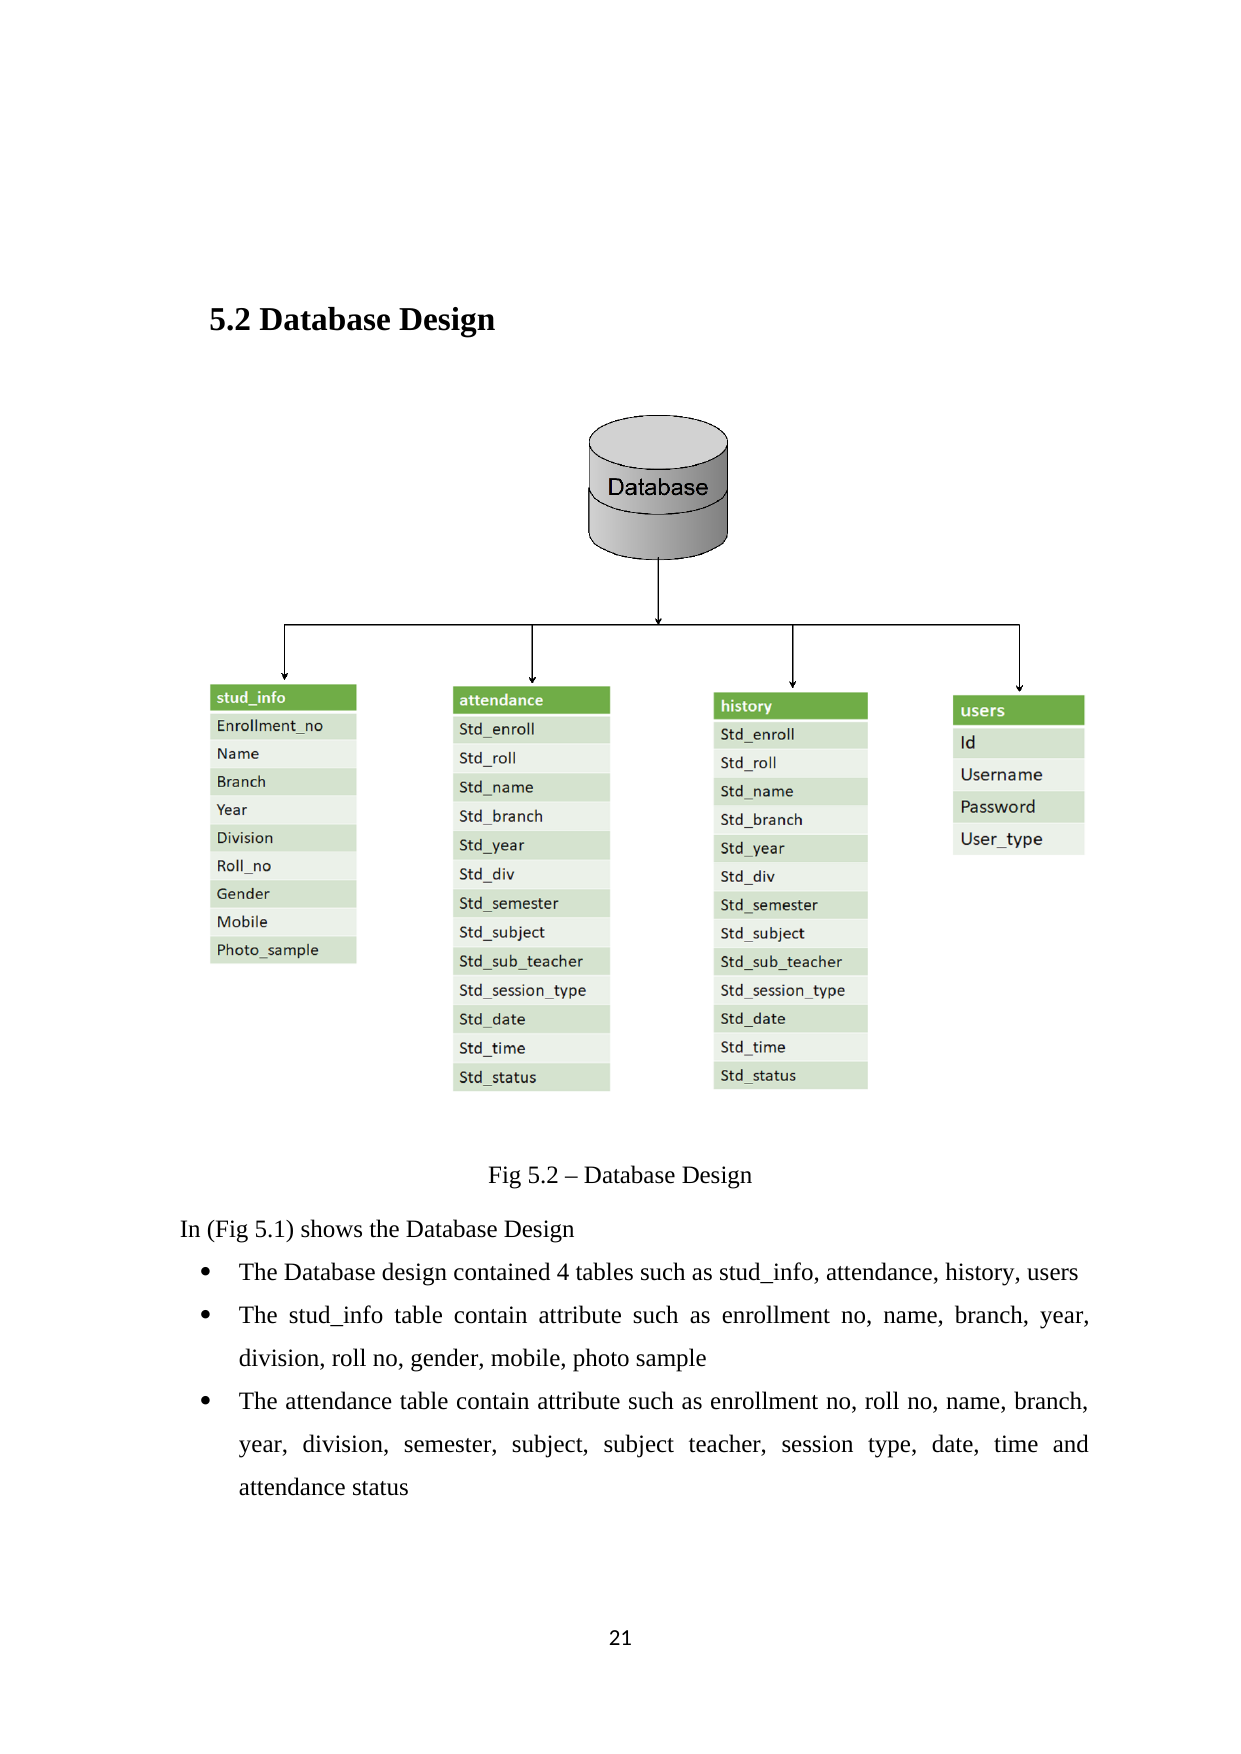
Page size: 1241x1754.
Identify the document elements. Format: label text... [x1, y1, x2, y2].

list The attendance table contain attribute such as enrollment no, roll no, name, branch, year, division, semester, subject, subject teacher, session type, date, time and attendance status [201, 1386, 1090, 1501]
text In (Fig 5.1) shows the Database Design [179, 1214, 1090, 1242]
list The stud_info table contain attribute such as enrollment no, name, branch, year, division, roll no, gender, mobile, photo sample [201, 1300, 1090, 1372]
list The Database design contained 4 tables such as stud_info, attendance, history, users [201, 1257, 1090, 1286]
text 5.2 Database Design [209, 299, 1090, 337]
picture [150, 377, 1130, 1135]
text Fig 5.2 – Database Design [150, 1160, 1090, 1188]
